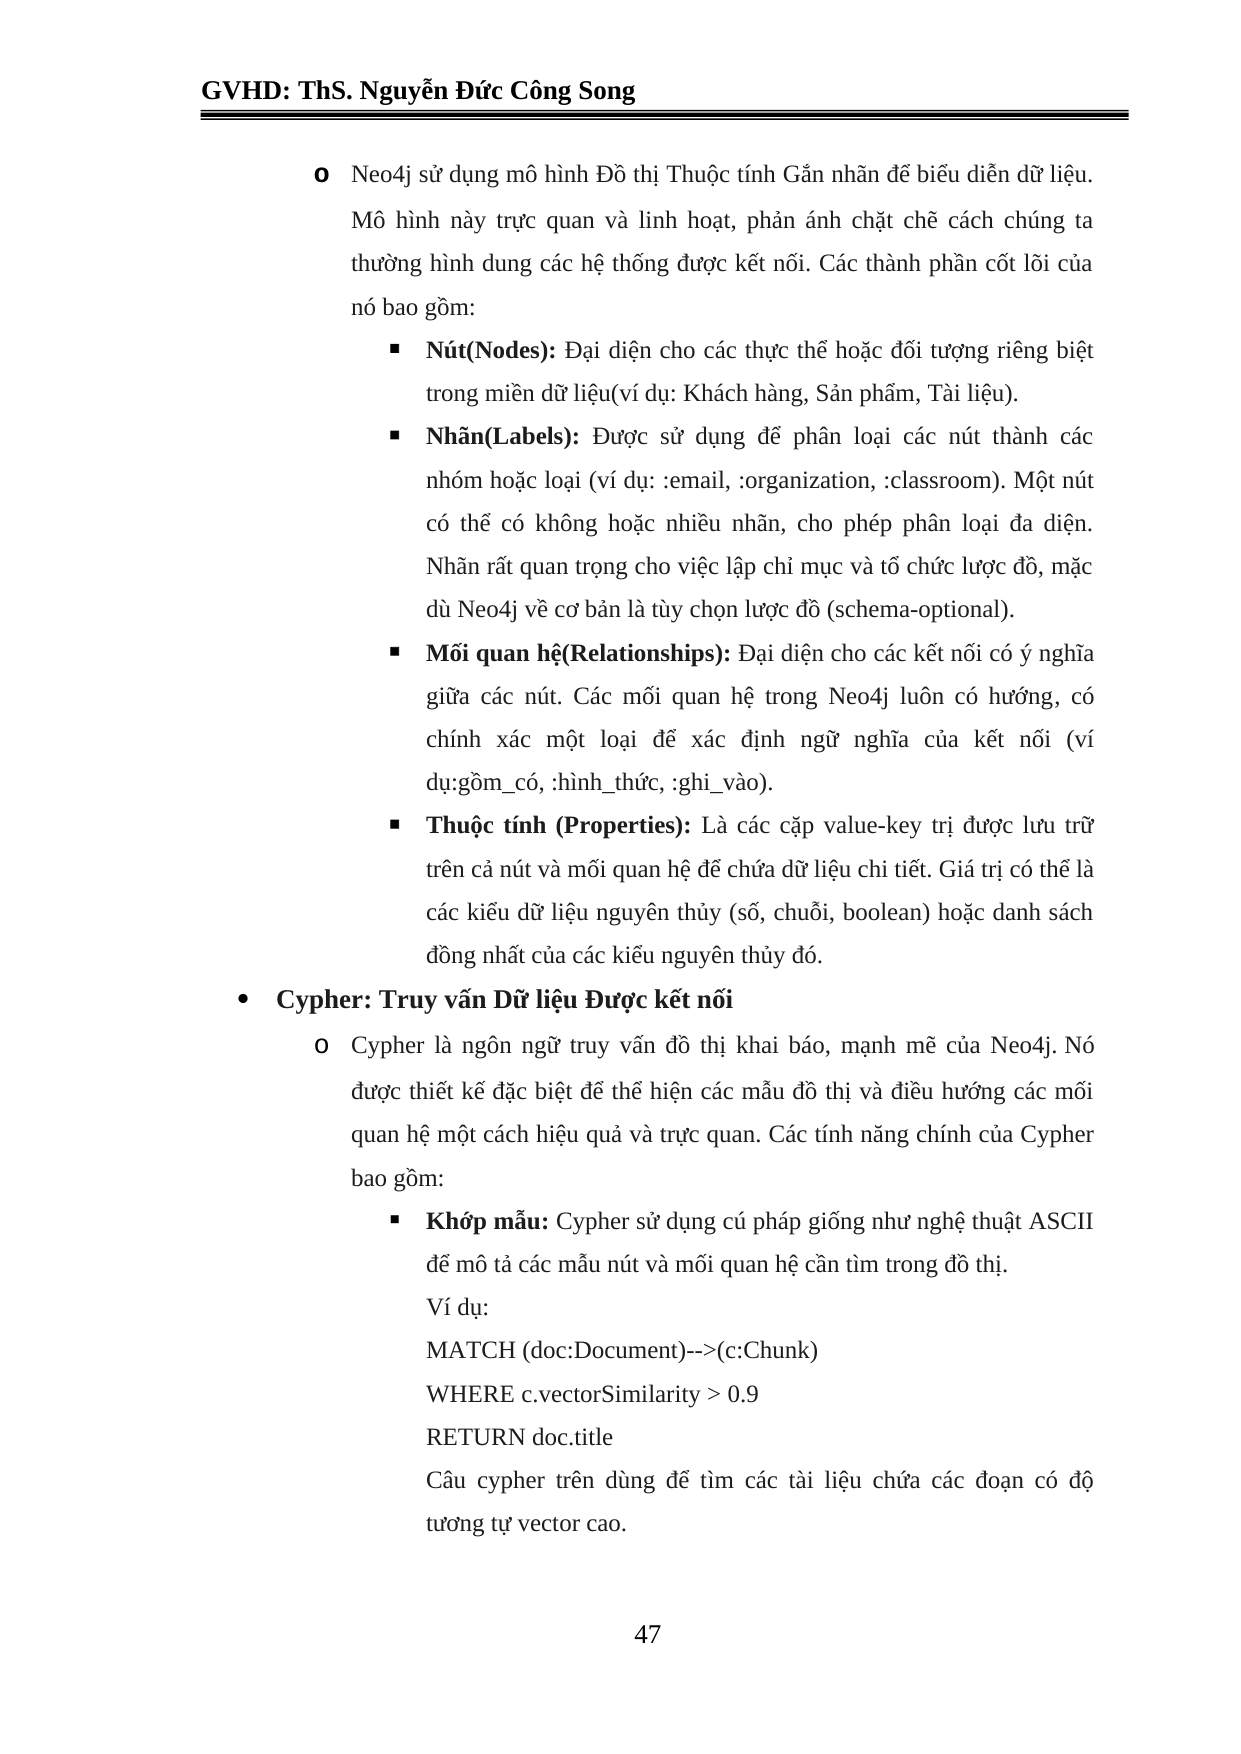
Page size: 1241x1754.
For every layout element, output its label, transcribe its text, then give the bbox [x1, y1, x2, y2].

list WHERE c.vectorSimilarity > 0.9 [426, 1379, 1094, 1407]
list Cypher là ngôn ngữ truy vấn đồ thị khai báo, mạnh mẽ của Neo4j. Nó được thiết kế đặc biệt để thể hiện các mẫu đồ thị và điều hướng các mối quan hệ một cách hiệu quả và trực quan. Các tính năng chính của Cypher bao gồm: [313, 1031, 1094, 1191]
list Câu cypher trên dùng để tìm các tài liệu chứa các đoạn có độ tương tự vector cao. [426, 1465, 1094, 1537]
list Cypher: Truy vấn Dữ liệu Được kết nối [238, 984, 1094, 1015]
list Neo4j sử dụng mô hình Đồ thị Thuộc tính Gắn nhãn để biểu diễn dữ liệu. Mô hình này trực quan và linh hoạt, phản ánh chặt chẽ cách chúng ta thường hình dung các hệ thống được kết nối. Các thành phần cốt lõi của nó bao gồm: [313, 159, 1094, 320]
list Khớp mẫu: Cypher sử dụng cú pháp giống như nghệ thuật ASCII để mô tả các mẫu nút và mối quan hệ cần tìm trong đồ thị. [388, 1206, 1094, 1278]
list Nút(Nodes): Đại diện cho các thực thể hoặc đối tượng riêng biệt trong miền dữ liệu(ví dụ: Khách hàng, Sản phẩm, Tài liệu). [388, 335, 1094, 407]
list Ví dụ: [426, 1292, 1094, 1321]
list Nhãn(Labels): Được sử dụng để phân loại các nút thành các nhóm hoặc loại (ví dụ: :email, :organization, :classroom). Một nút có thể có không hoặc nhiều nhãn, cho phép phân loại đa diện. Nhãn rất quan trọng cho việc lập chỉ mục và tổ chức lược đồ, mặc dù Neo4j về cơ bản là tùy chọn lược đồ (schema-optional). [388, 421, 1094, 623]
list MATCH (doc:Document)-->(c:Chunk) [426, 1336, 1094, 1364]
list RETURN doc.title [426, 1422, 1094, 1451]
list Thuộc tính (Properties): Là các cặp value-key trị được lưu trữ trên cả nút và mối quan hệ để chứa dữ liệu chi tiết. Giá trị có thể là các kiểu dữ liệu nguyên thủy (số, chuỗi, boolean) hoặc danh sách đồng nhất của các kiểu nguyên thủy đó. [388, 811, 1094, 969]
list Mối quan hệ(Relationships): Đại diện cho các kết nối có ý nghĩa giữa các nút. Các mối quan hệ trong Neo4j luôn có hướng, có chính xác một loại để xác định ngữ nghĩa của kết nối (ví dụ:gồm_có, :hình_thức, :ghi_vào). [388, 638, 1094, 796]
